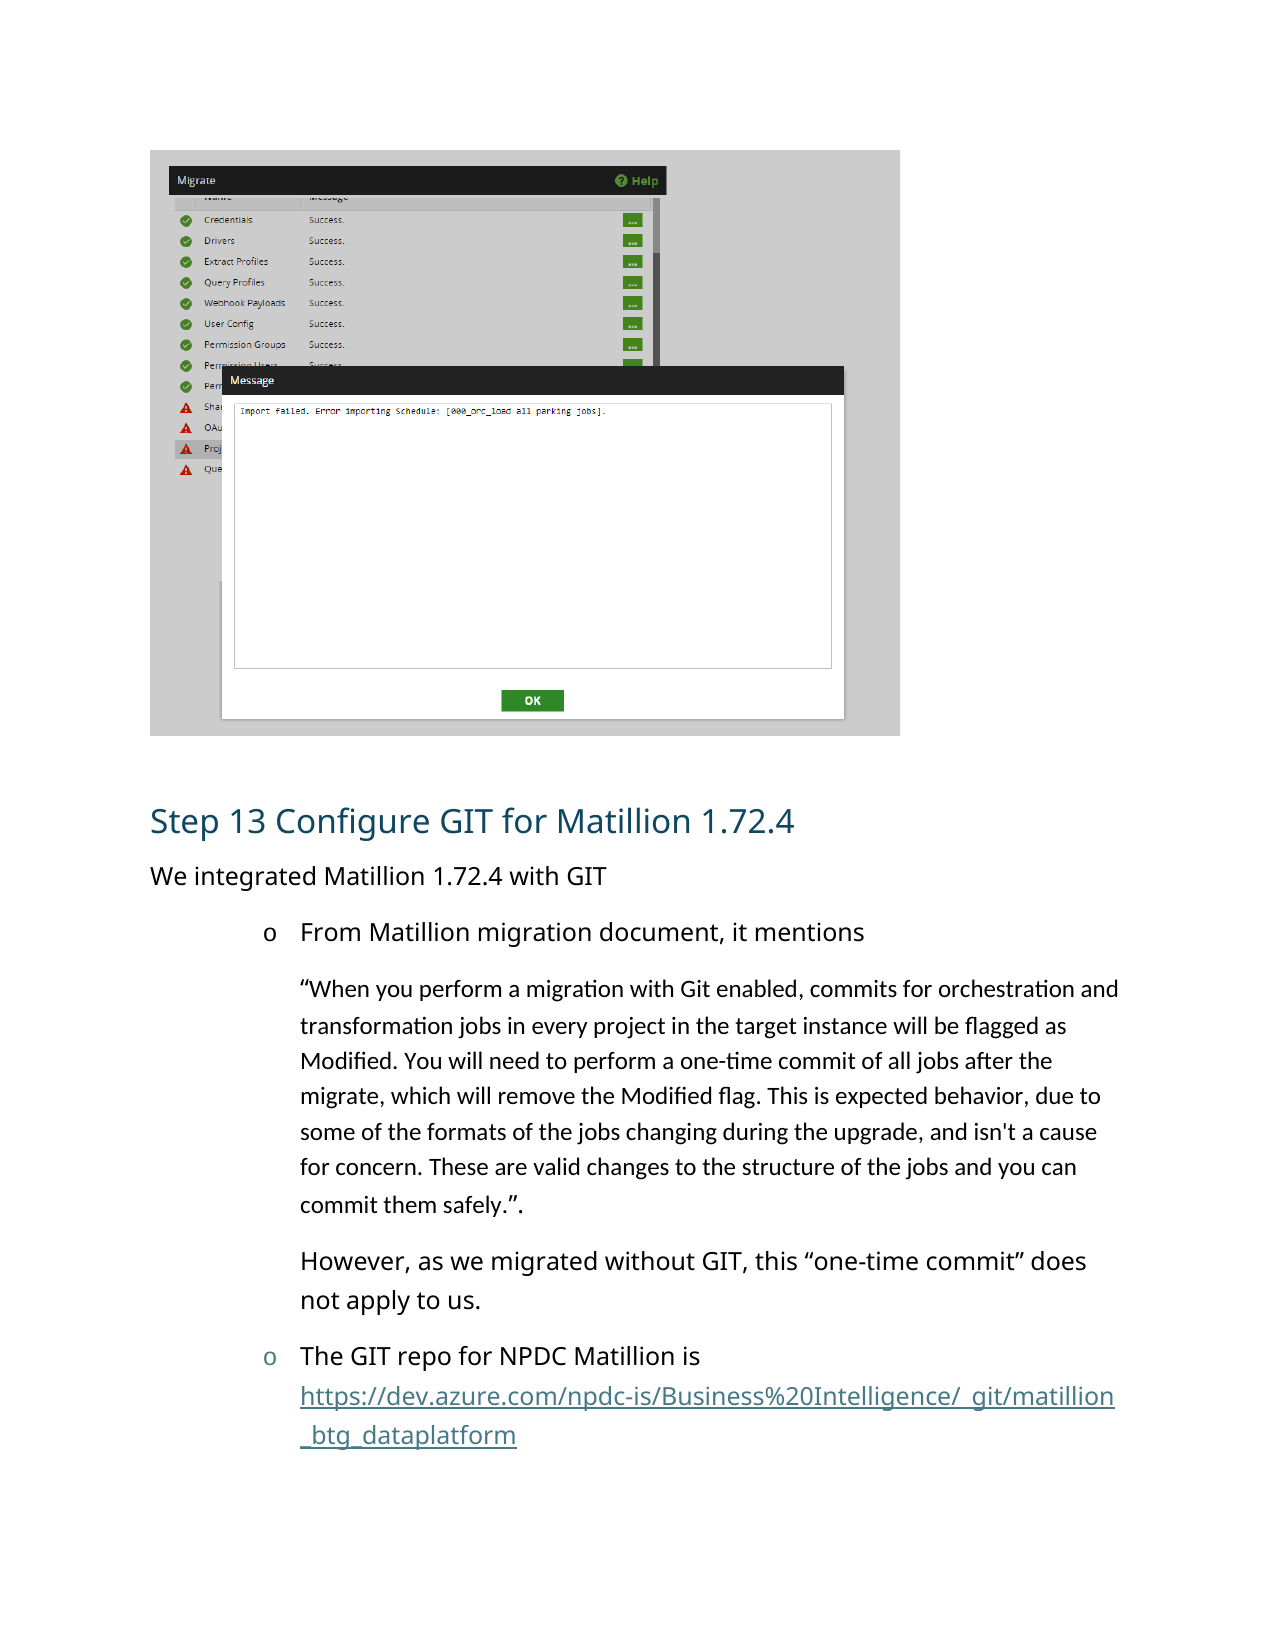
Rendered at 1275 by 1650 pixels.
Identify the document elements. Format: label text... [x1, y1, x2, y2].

picture [150, 150, 901, 736]
list The GIT repo for NPDC Matillion is https://dev.azure.com/npdc-is/Business%20Intelligence/_git/matillion_btg_dataplatform [262, 1339, 1125, 1452]
text However, as we migrated without GIT, this “one-time commit” does not apply to us. [300, 1243, 1125, 1317]
text We integrated Matillion 1.72.4 with GIT [150, 858, 1125, 892]
subtitle Step 13 Configure GIT for Matillion 1.72.4 [150, 797, 1125, 843]
list From Matillion migration document, it mentions [262, 914, 1125, 949]
text “When you perform a migration with Git enabled, commits for orchestration and transformation jobs in every project in the target instance will be flagged as Modified. You will need to perform a one-time commit of all jobs after the migrate, which will remove the Modified flag. This is expected behavior, due to some of the formats of the jobs changing during the upgrade, and isn't a cause for concern. These are valid changes to the structure of the jobs and you can commit them safely.”. [300, 971, 1125, 1221]
